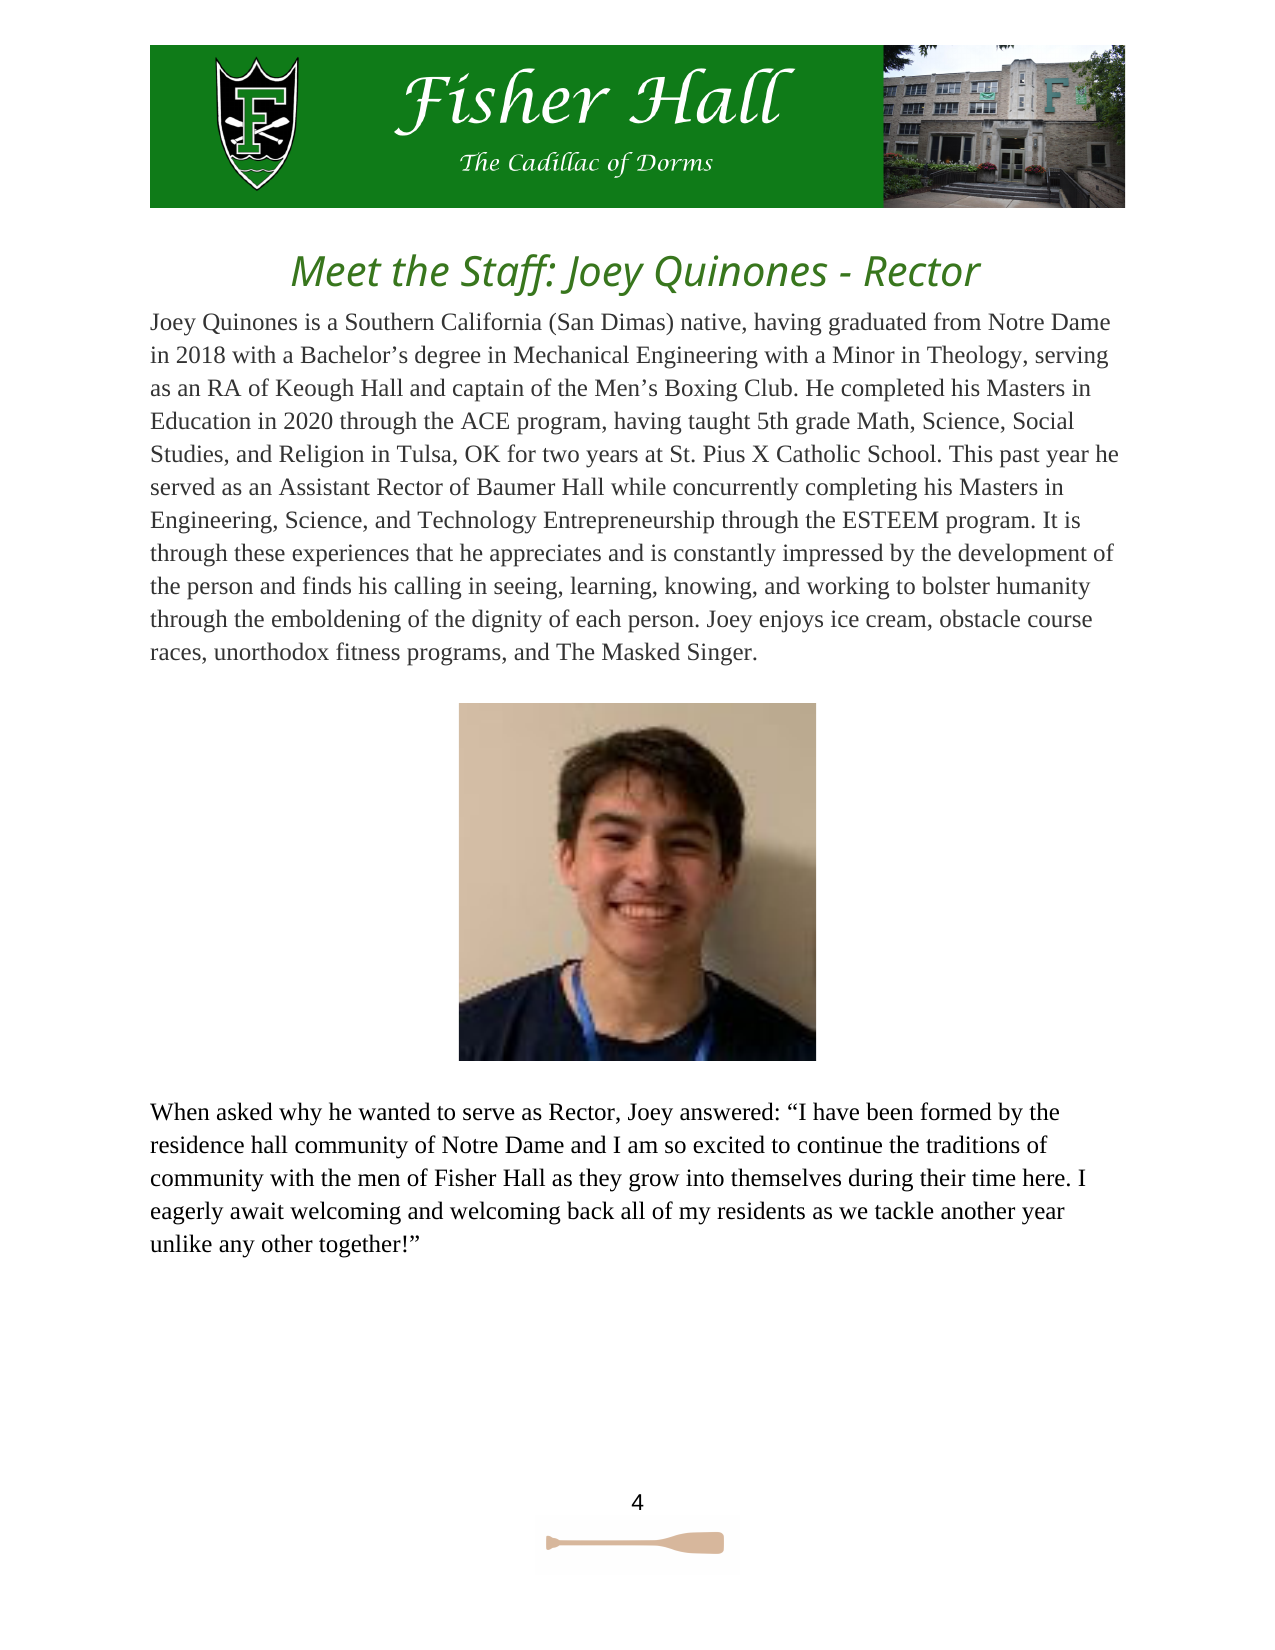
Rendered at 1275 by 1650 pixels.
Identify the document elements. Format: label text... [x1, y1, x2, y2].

picture [150, 45, 1125, 208]
subtitle Meet the Staff: Joey Quinones - Rector [150, 242, 1125, 298]
text Joey Quinones is a Southern California (San Dimas) native, having graduated from Notre Dame in 2018 with a Bachelor’s degree in Mechanical Engineering with a Minor in Theology, serving as an RA of Keough Hall and captain of the Men’s Boxing Club. He completed his Masters in Education in 2020 through the ACE program, having taught 5th grade Math, Science, Social Studies, and Religion in Tulsa, OK for two years at St. Pius X Catholic School. This past year he served as an Assistant Rector of Baumer Hall while concurrently completing his Masters in Engineering, Science, and Technology Entrepreneurship through the ESTEEM program. It is through these experiences that he appreciates and is constantly impressed by the development of the person and finds his calling in seeing, learning, knowing, and working to bolster humanity through the emboldening of the dignity of each person. Joey enjoys ice cream, obstacle course races, unorthodox fitness programs, and The Masked Singer. [150, 307, 1125, 666]
text When asked why he wanted to serve as Rector, Joey answered: “I have been formed by the residence hall community of Notre Dame and I am so excited to continue the traditions of community with the men of Fisher Hall as they grow into themselves during their time here. I eagerly await welcoming and welcoming back all of my residents as we tackle another year unlike any other together!” [150, 1097, 1125, 1258]
picture [535, 1515, 740, 1575]
picture [458, 703, 817, 1061]
